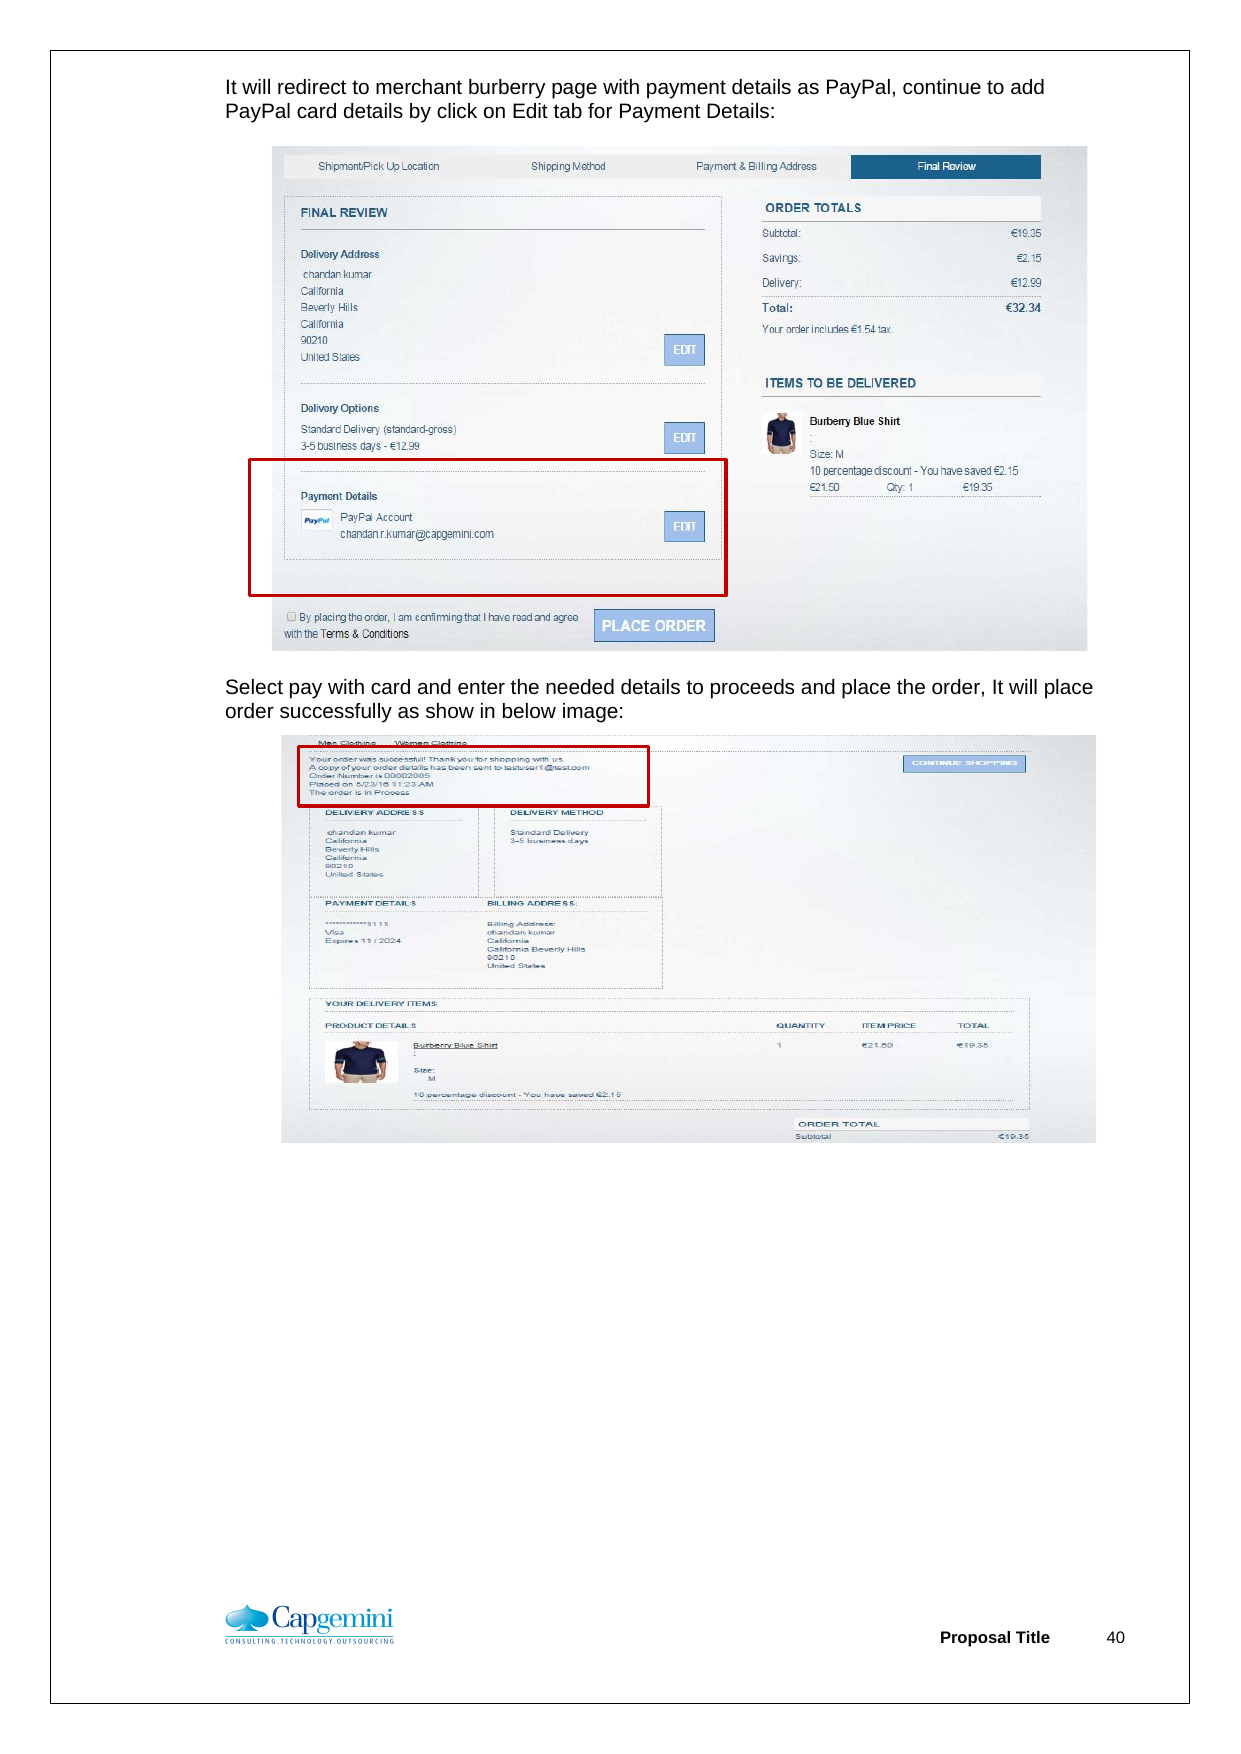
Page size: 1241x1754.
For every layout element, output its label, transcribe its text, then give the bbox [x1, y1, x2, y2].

picture [271, 146, 1088, 651]
text Select pay with card and enter the needed details to proceeds and place the order, It will place order successfully as show in below image: [225, 674, 1115, 722]
picture [281, 735, 1097, 1143]
picture [271, 461, 724, 594]
text It will redirect to merchant burberry page with payment details as PayPal, continue to add PayPal card details by click on Edit tab for Payment Details: [225, 75, 1115, 123]
picture [225, 1604, 394, 1644]
